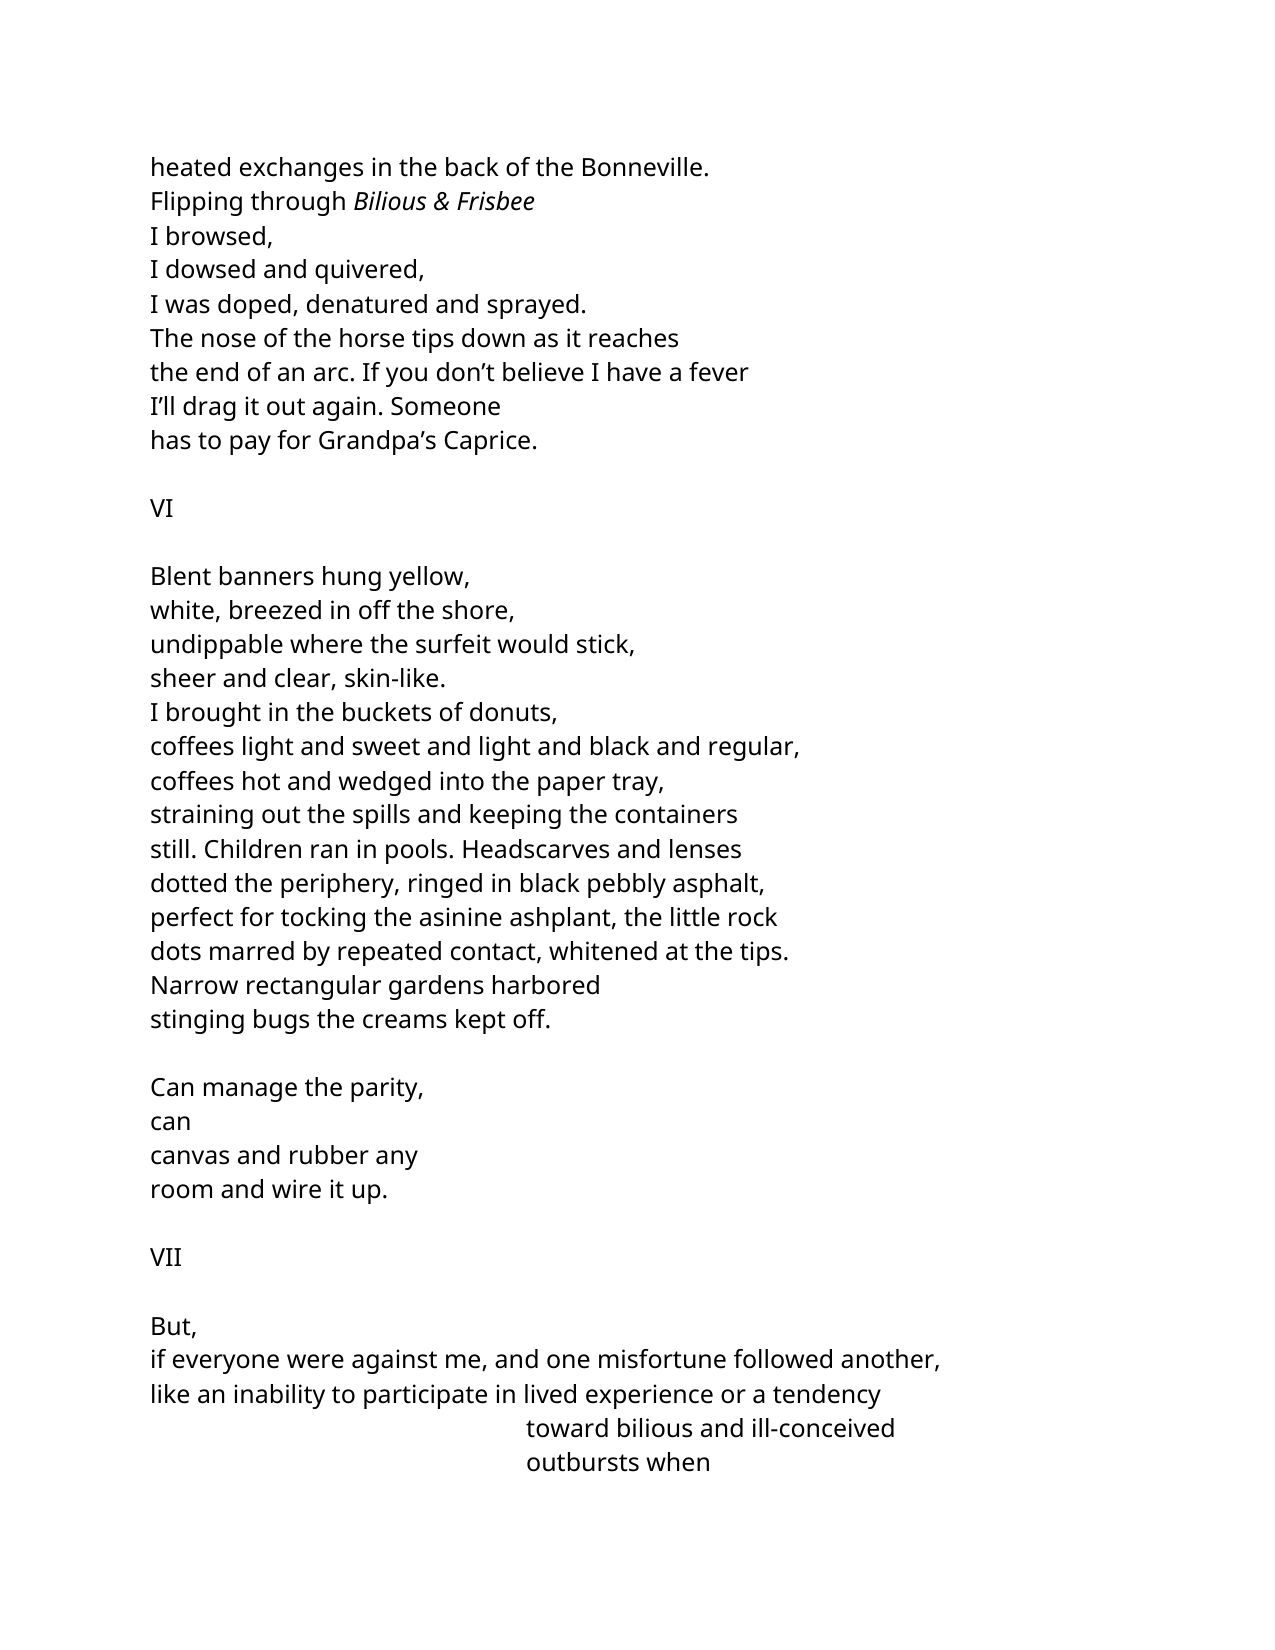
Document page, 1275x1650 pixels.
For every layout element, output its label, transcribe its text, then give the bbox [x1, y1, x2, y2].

text Blent banners hung yellow, [150, 559, 1125, 593]
text But, [150, 1308, 1125, 1342]
text I was doped, denatured and sprayed. [150, 286, 1125, 320]
text sheer and clear, skin-like. [150, 661, 1125, 695]
text The nose of the horse tips down as it reaches [150, 320, 1125, 354]
text I browsed, [150, 218, 1125, 252]
text coffees light and sweet and light and black and regular, [150, 729, 1125, 763]
text I brought in the buckets of donuts, [150, 695, 1125, 729]
text white, breezed in off the shore, [150, 593, 1125, 627]
text room and wire it up. [150, 1172, 1125, 1206]
text still. Children ran in pools. Headscarves and lenses [150, 831, 1125, 865]
text stinging bugs the creams kept off. [150, 1002, 1125, 1036]
text VI [150, 491, 1125, 525]
text undippable where the surfeit would stick, [150, 627, 1125, 661]
text dotted the periphery, ringed in black pebbly asphalt, [150, 865, 1125, 899]
text perfect for tocking the asinine ashplant, the little rock [150, 899, 1125, 933]
text straining out the spills and keeping the containers [150, 797, 1125, 831]
text Can manage the parity, [150, 1070, 1125, 1104]
text Narrow rectangular gardens harbored [150, 967, 1125, 1002]
text if everyone were against me, and one misfortune followed another, [150, 1342, 1125, 1376]
text toward bilious and ill-conceived [150, 1410, 1125, 1444]
text the end of an arc. If you don’t believe I have a fever [150, 354, 1125, 388]
text has to pay for Grandpa’s Caprice. [150, 422, 1125, 457]
text outbursts when [150, 1444, 1125, 1478]
text coffees hot and wedged into the paper tray, [150, 763, 1125, 797]
text I dowsed and quivered, [150, 252, 1125, 286]
text like an inability to participate in lived experience or a tendency [150, 1376, 1125, 1410]
text can [150, 1104, 1125, 1138]
text I’ll drag it out again. Someone [150, 388, 1125, 422]
text canvas and rubber any [150, 1138, 1125, 1172]
text Flipping through Bilious & Frisbee [150, 184, 1125, 218]
text dots marred by repeated contact, whitened at the tips. [150, 933, 1125, 967]
text heated exchanges in the back of the Bonneville. [150, 150, 1125, 184]
text VII [150, 1240, 1125, 1274]
